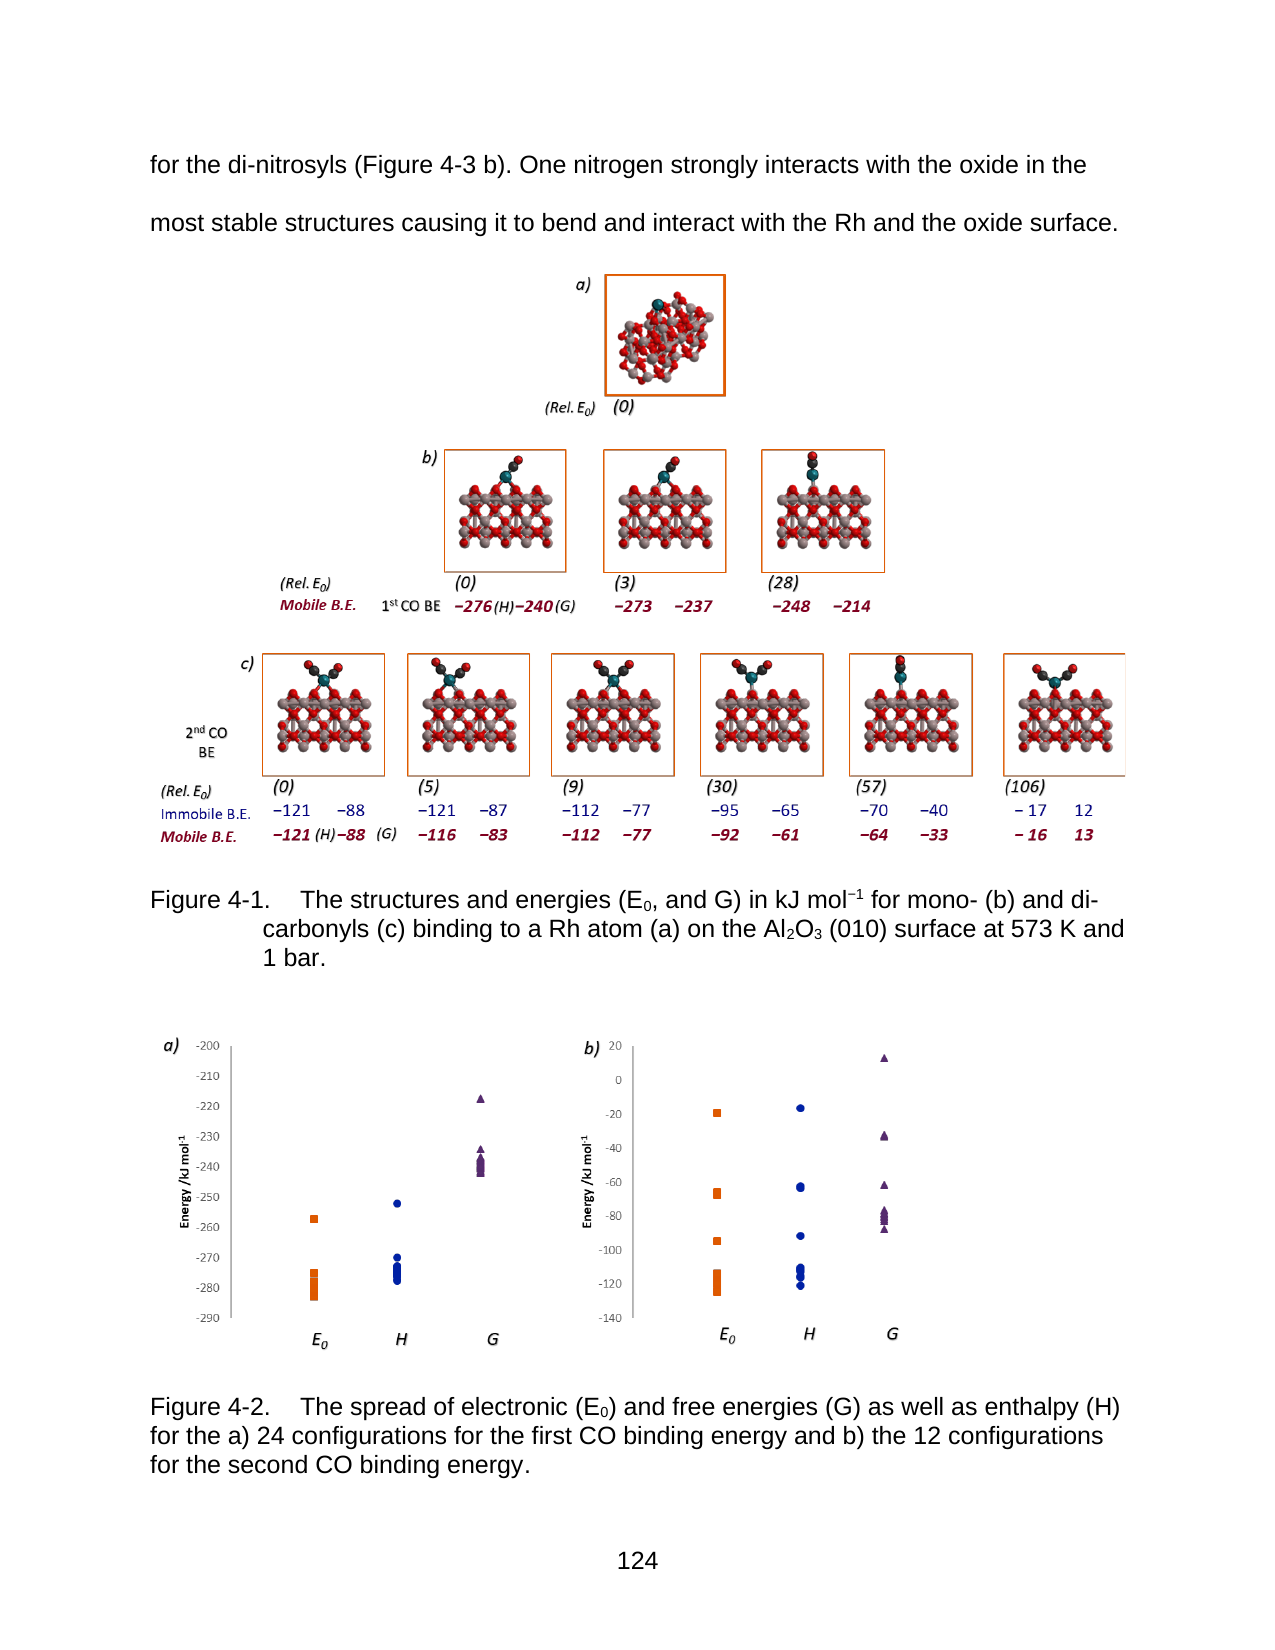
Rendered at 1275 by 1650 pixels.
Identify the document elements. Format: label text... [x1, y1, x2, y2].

picture [150, 266, 1125, 857]
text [150, 150, 1125, 236]
text Figure 4-1. The structures and energies (E0, and G) in kJ mol−1 for mono- (b) and di-carbonyls (c) binding to a Rh atom (a) on the Al2O3 (010) surface at 573 K and 1 bar. [150, 857, 1125, 972]
picture [150, 1025, 1067, 1364]
text Figure 4-2. The spread of electronic (E0) and free energies (G) as well as enthalpy (H) for the a) 24 configurations for the first CO binding energy and b) the 12 configurations for the second CO binding energy. [150, 1392, 1125, 1478]
